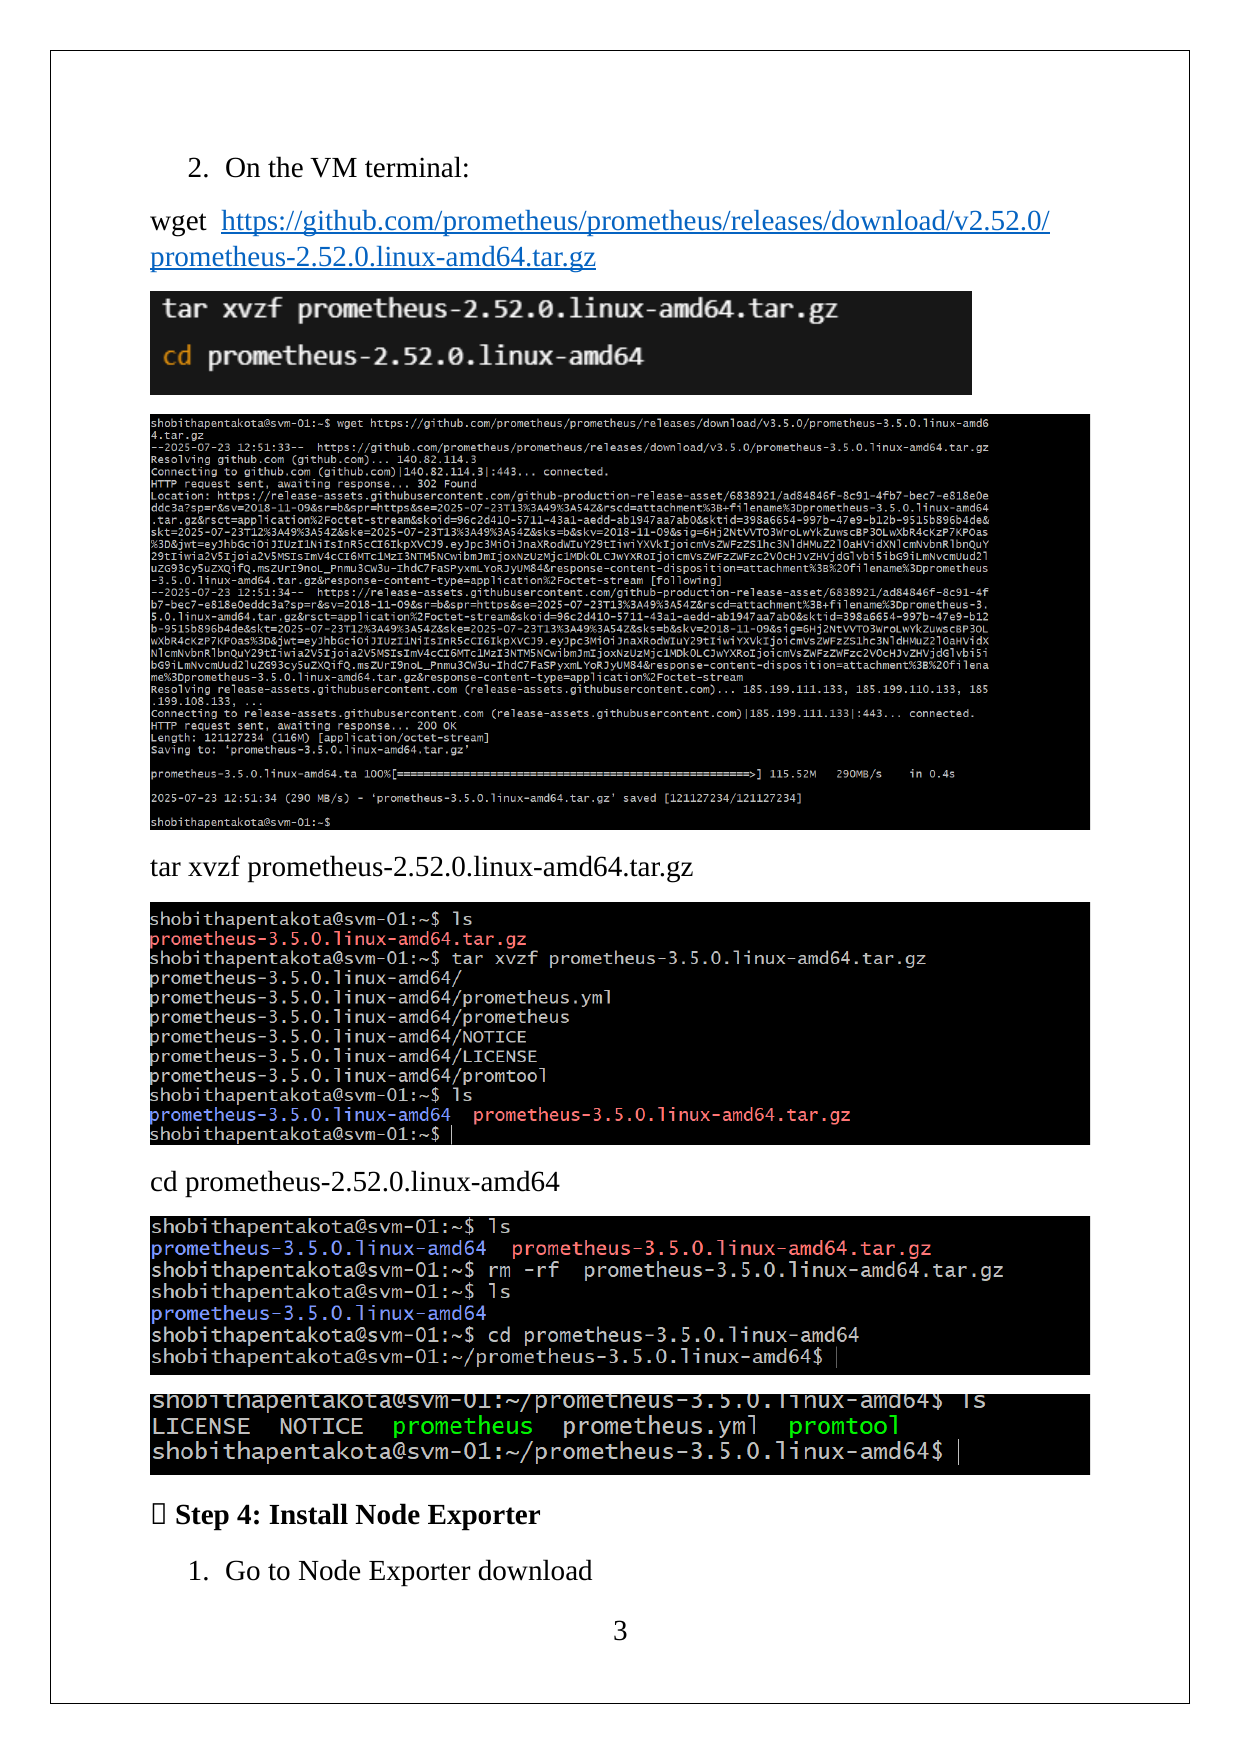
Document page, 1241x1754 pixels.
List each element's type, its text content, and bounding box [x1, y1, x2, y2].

list On the VM terminal: [187, 150, 1090, 183]
picture [150, 414, 1091, 830]
text wget https://github.com/prometheus/prometheus/releases/download/v2.52.0/prometheus-2.52.0.linux-amd64.tar.gz [150, 203, 1090, 272]
picture [150, 291, 972, 395]
text cd prometheus-2.52.0.linux-amd64 [150, 1164, 1090, 1197]
picture [150, 1394, 1091, 1475]
picture [150, 1216, 1091, 1375]
list Go to Node Exporter download [187, 1553, 1090, 1587]
text tar xvzf prometheus-2.52.0.linux-amd64.tar.gz [150, 849, 1090, 883]
picture [150, 902, 1091, 1145]
text 🔹 Step 4: Install Node Exporter [150, 1494, 1090, 1533]
